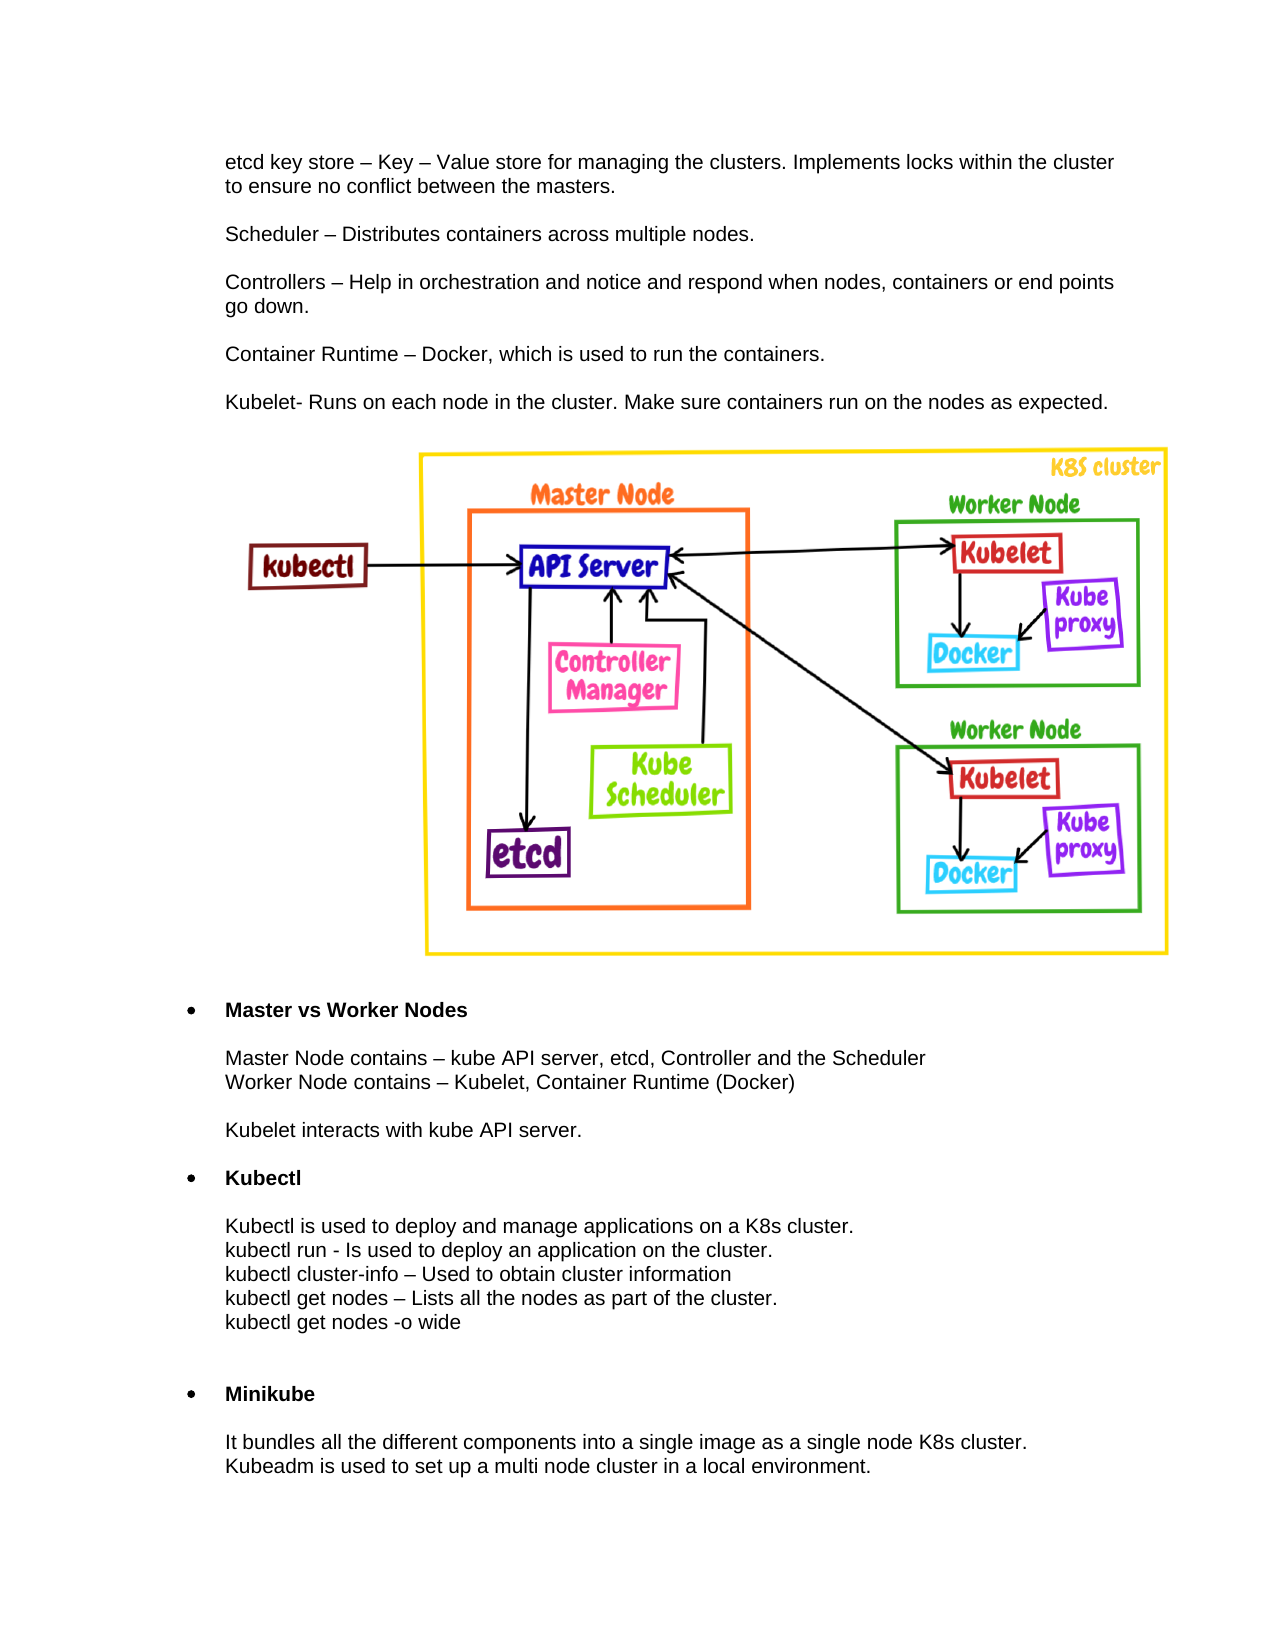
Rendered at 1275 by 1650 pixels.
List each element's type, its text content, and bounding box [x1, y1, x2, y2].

list Kubectl is used to deploy and manage applications on a K8s cluster. [225, 1214, 1125, 1238]
list Worker Node contains – Kubelet, Container Runtime (Docker) [225, 1070, 1125, 1094]
list etcd key store – Key – Value store for managing the clusters. Implements locks within the cluster to ensure no conflict between the masters. [225, 150, 1125, 198]
list kubectl get nodes -o wide [225, 1310, 1125, 1334]
list Kubectl [187, 1166, 1125, 1190]
list kubectl run - Is used to deploy an application on the cluster. [225, 1238, 1125, 1262]
list Container Runtime – Docker, which is used to run the containers. [225, 342, 1125, 366]
list Kubelet- Runs on each node in the cluster. Make sure containers run on the nodes as expected. [225, 389, 1125, 413]
list Master Node contains – kube API server, etcd, Controller and the Scheduler [225, 1046, 1125, 1070]
list It bundles all the different components into a single image as a single node K8s cluster. [225, 1430, 1125, 1454]
list kubectl cluster-info – Used to obtain cluster information [225, 1262, 1125, 1286]
list kubectl get nodes – Lists all the nodes as part of the cluster. [225, 1286, 1125, 1310]
list Master vs Worker Nodes [187, 998, 1125, 1022]
picture [225, 437, 1200, 975]
list Controllers – Help in orchestration and notice and respond when nodes, containers or end points go down. [225, 270, 1125, 318]
list Minikube [187, 1382, 1125, 1406]
list Scheduler – Distributes containers across multiple nodes. [225, 222, 1125, 246]
list Kubeadm is used to set up a multi node cluster in a local environment. [225, 1454, 1125, 1478]
list Kubelet interacts with kube API server. [225, 1118, 1125, 1142]
